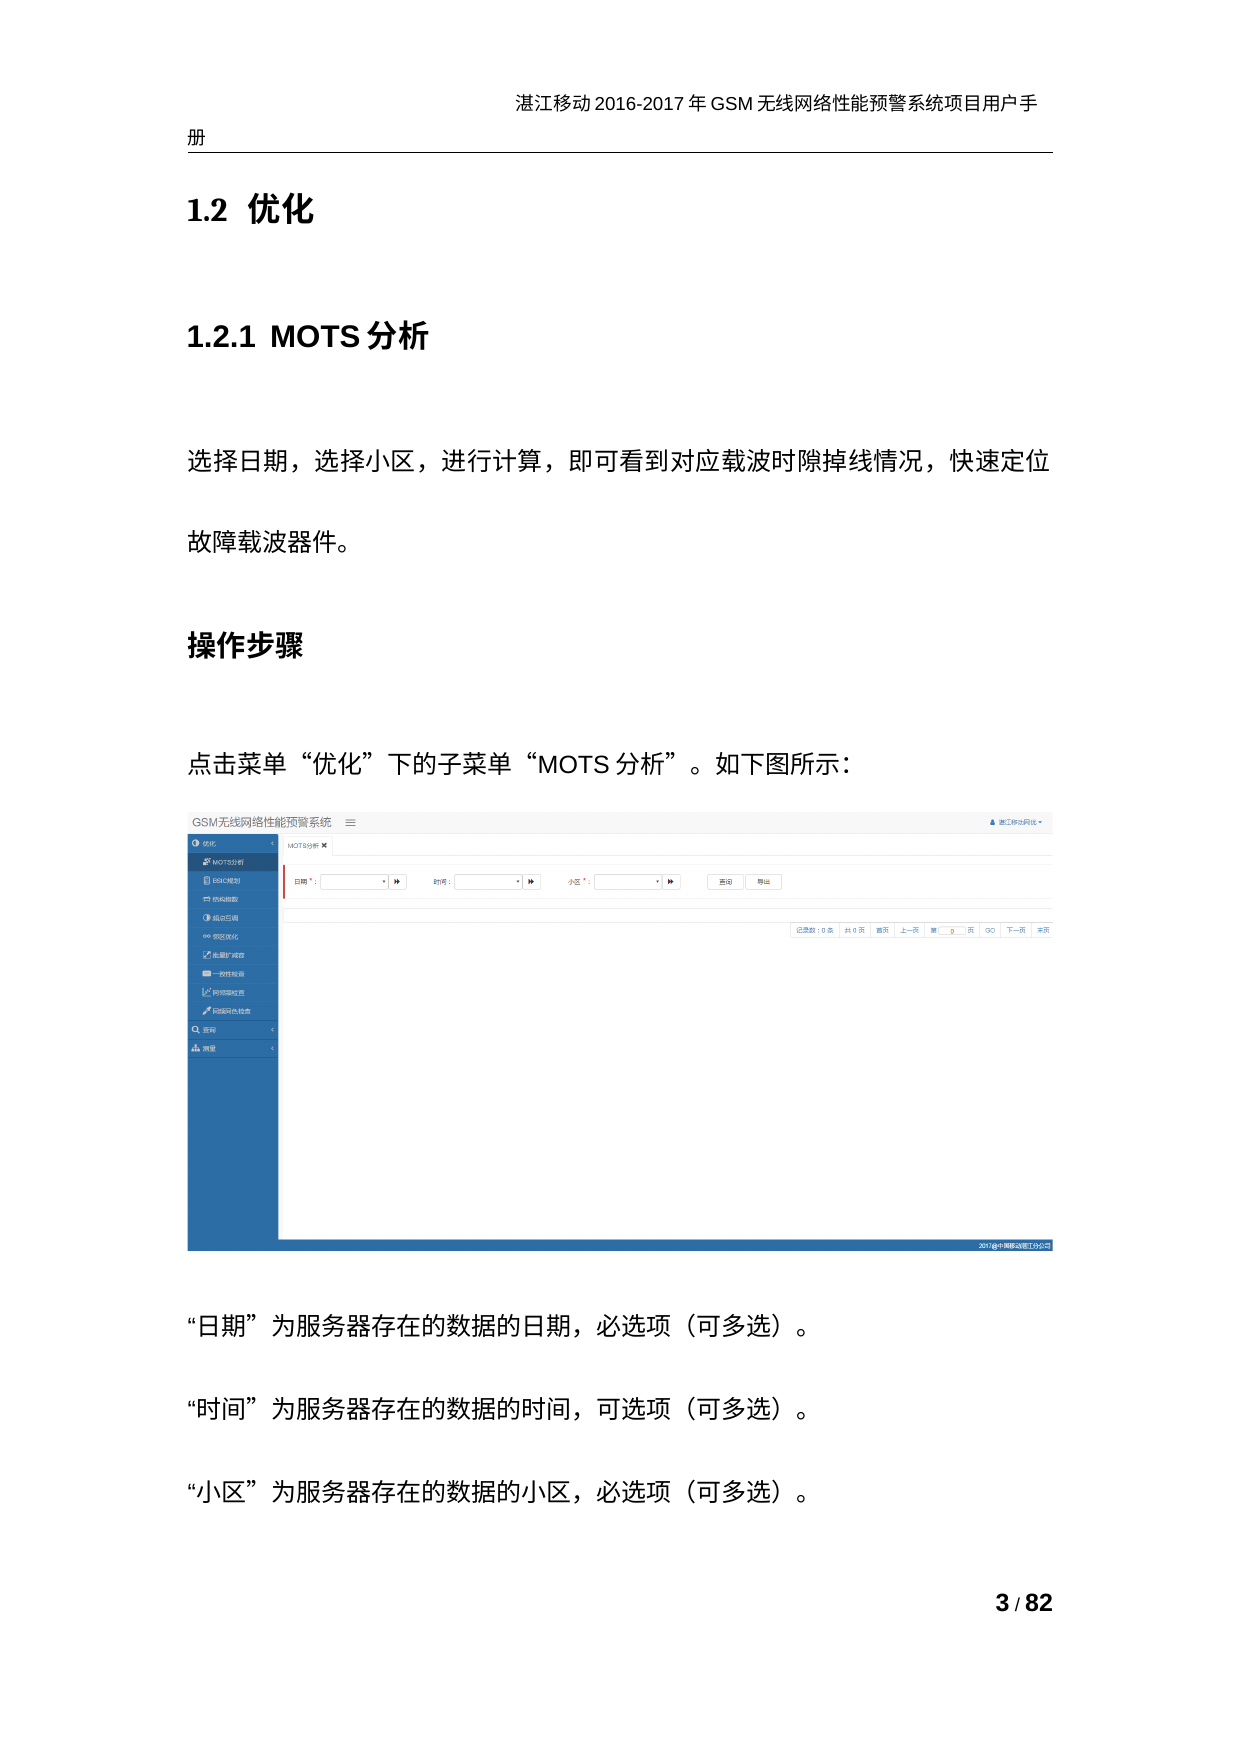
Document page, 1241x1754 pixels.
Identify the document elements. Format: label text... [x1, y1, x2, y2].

subtitle 操作步骤 [187, 611, 1053, 676]
text “小区”为服务器存在的数据的小区，必选项（可多选）。 [187, 1458, 1053, 1523]
text 点击菜单“优化”下的子菜单“MOTS分析”。如下图所示： [187, 730, 1053, 795]
text “日期”为服务器存在的数据的日期，必选项（可多选）。 [187, 1292, 1053, 1357]
text 选择日期，选择小区，进行计算，即可看到对应载波时隙掉线情况，快速定位故障载波器件。 [187, 427, 1053, 573]
text “时间”为服务器存在的数据的时间，可选项（可多选）。 [187, 1375, 1053, 1440]
subtitle 优化 [187, 174, 1053, 239]
picture [187, 812, 1053, 1251]
subtitle MOTS分析 [186, 302, 1053, 367]
